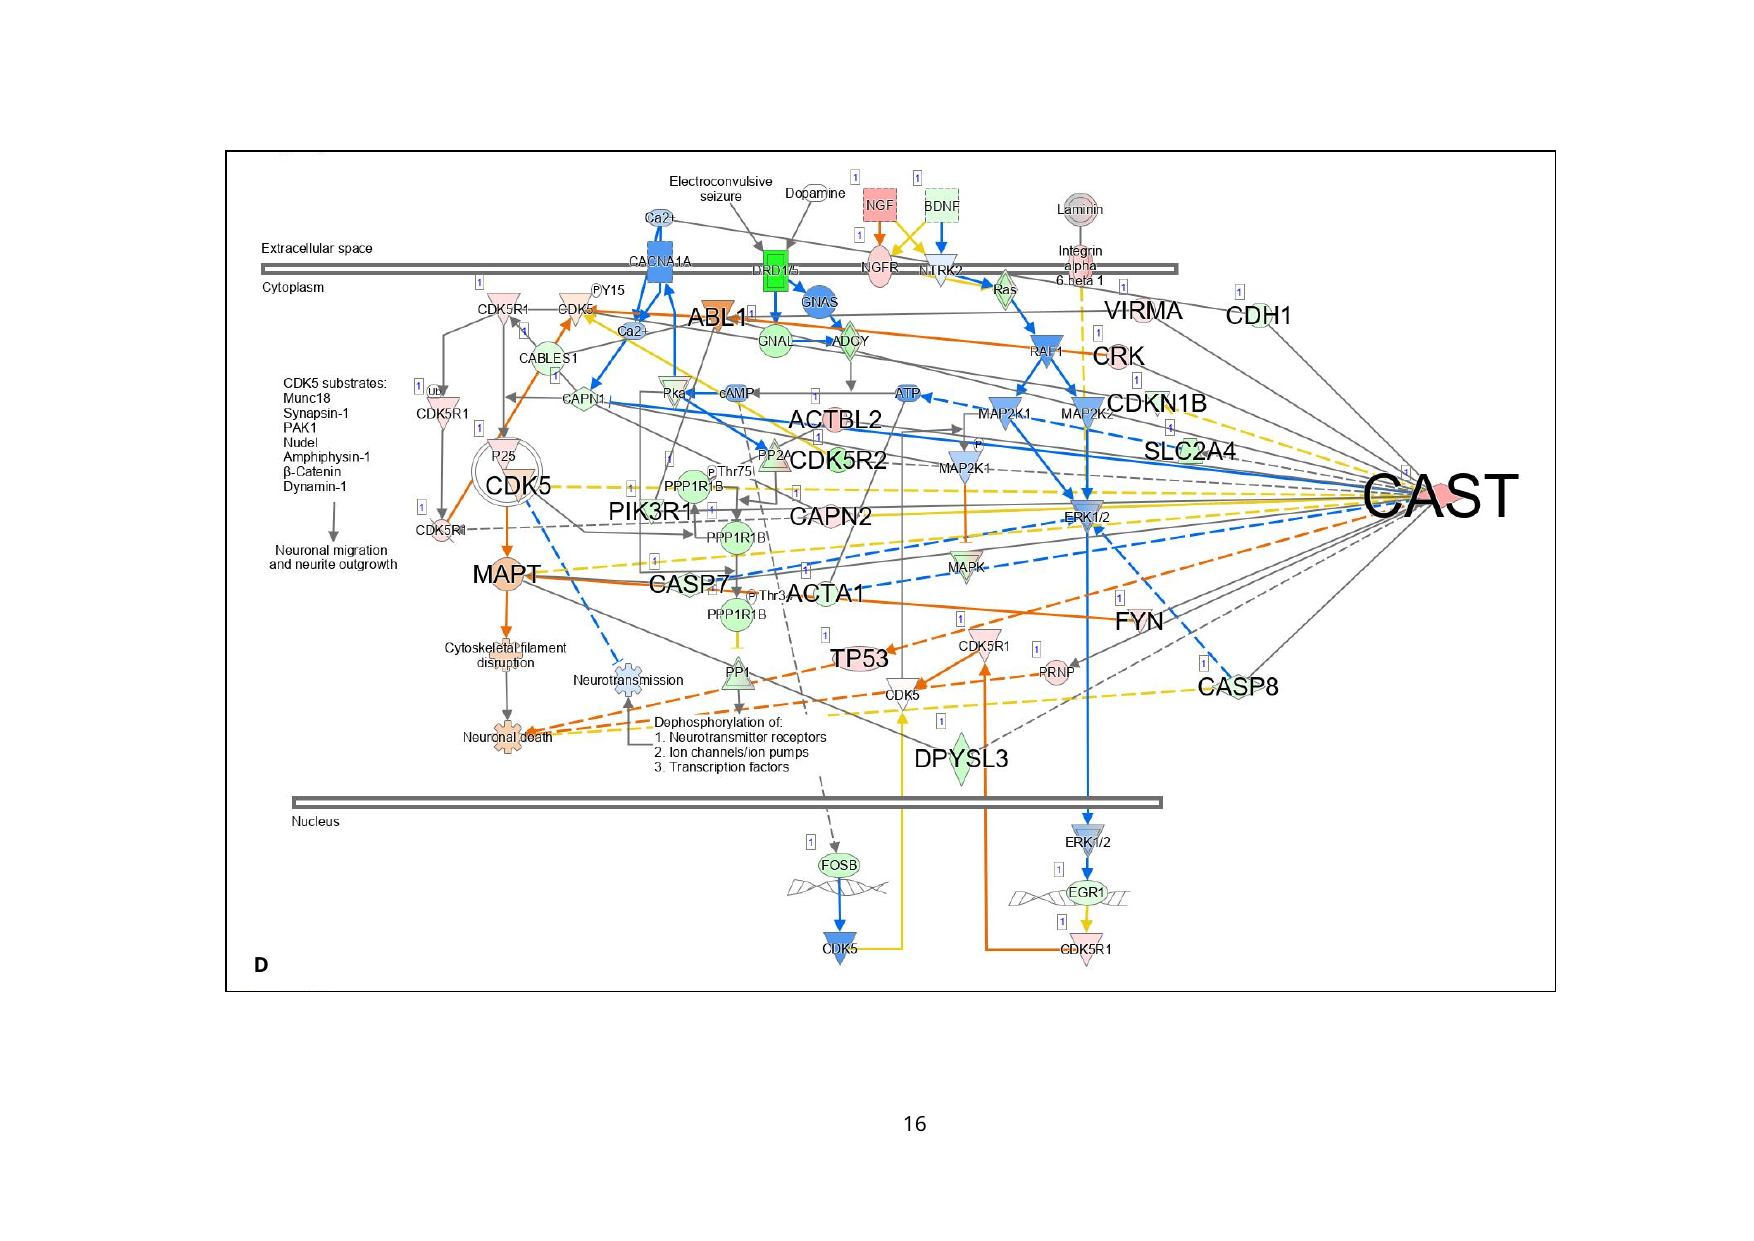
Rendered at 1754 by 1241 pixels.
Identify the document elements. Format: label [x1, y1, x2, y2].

picture [227, 152, 1555, 991]
